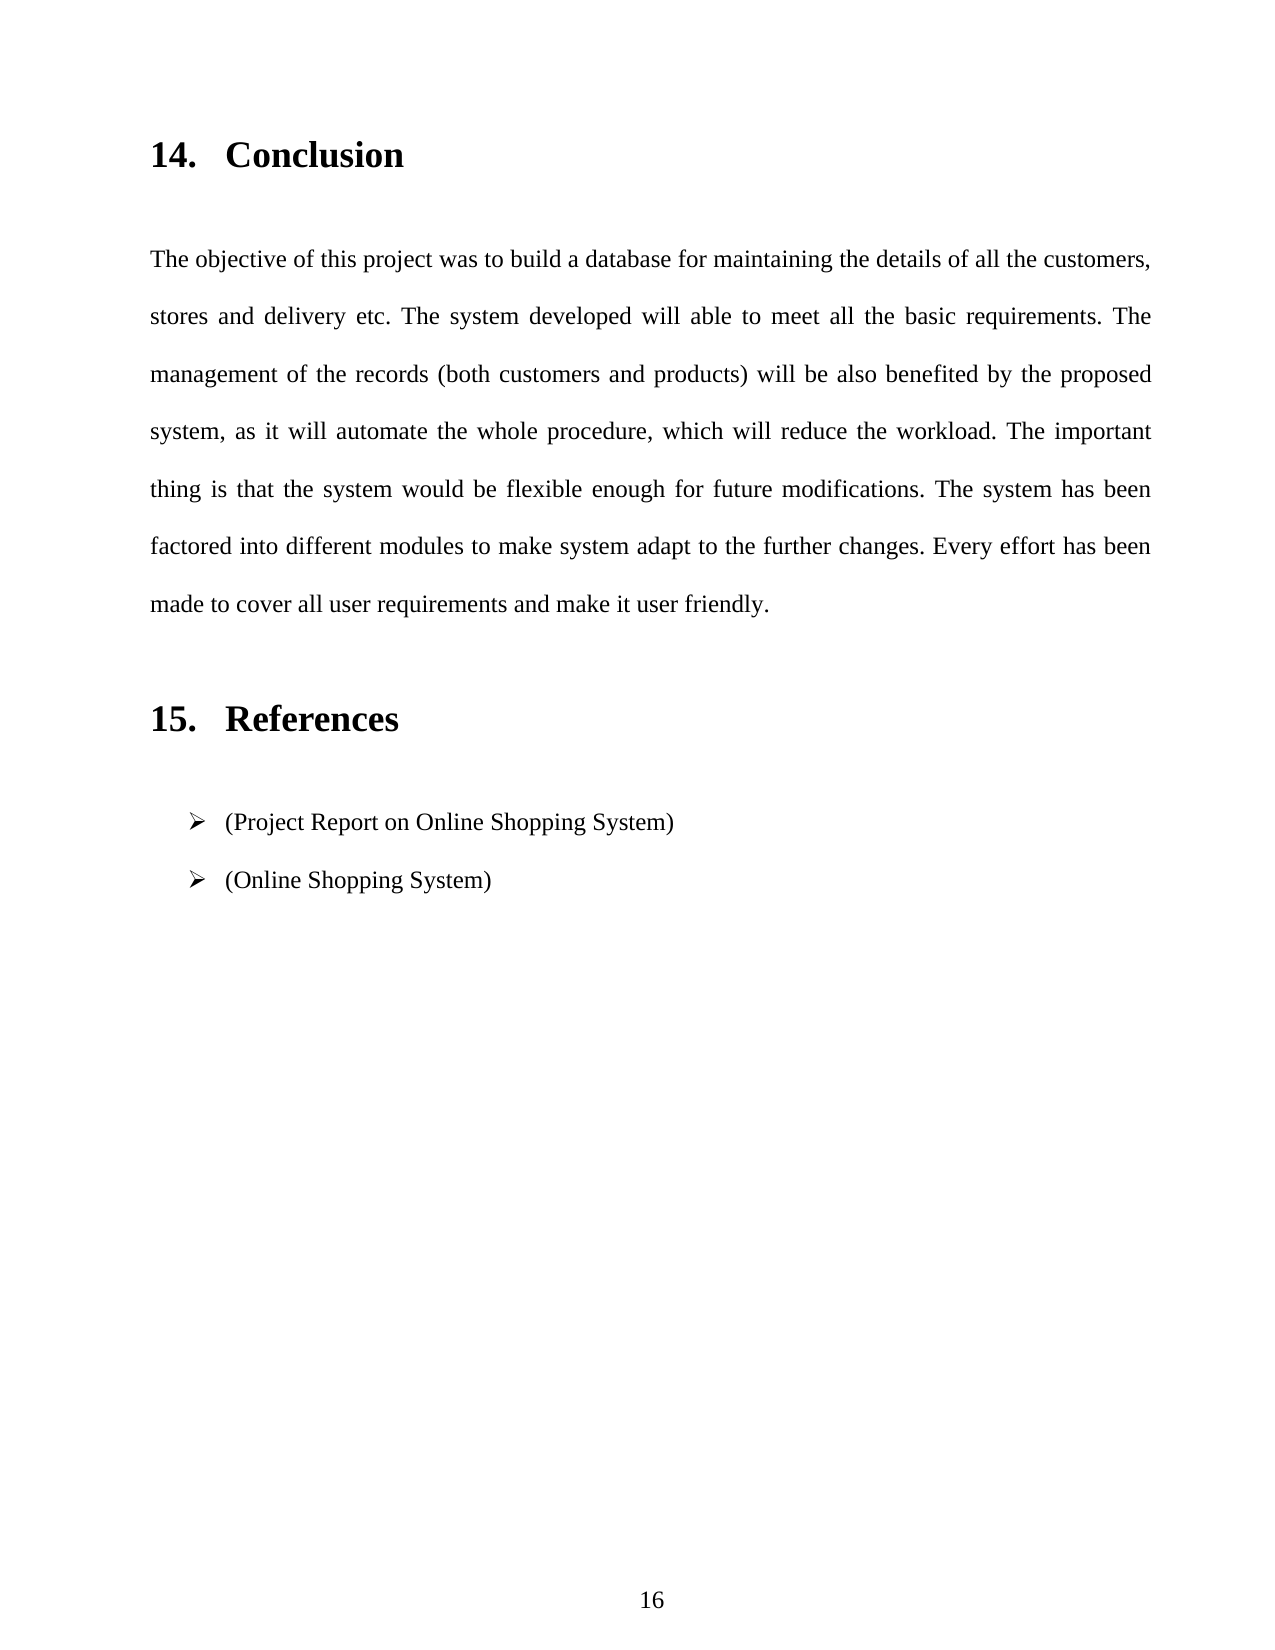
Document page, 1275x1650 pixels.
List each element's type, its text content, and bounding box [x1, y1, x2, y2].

text The objective of this project was to build a database for maintaining the details of all the customers, stores and delivery etc. The system developed will able to meet all the basic requirements. The management of the records (both customers and products) will be also benefited by the proposed system, as it will automate the whole procedure, which will reduce the workload. The important thing is that the system would be flexible enough for future modifications. The system has been factored into different modules to make system adapt to the further changes. Every effort has been made to cover all user requirements and make it user friendly. [150, 244, 1153, 617]
subtitle Conclusion [150, 132, 1153, 176]
subtitle References [150, 696, 1153, 739]
